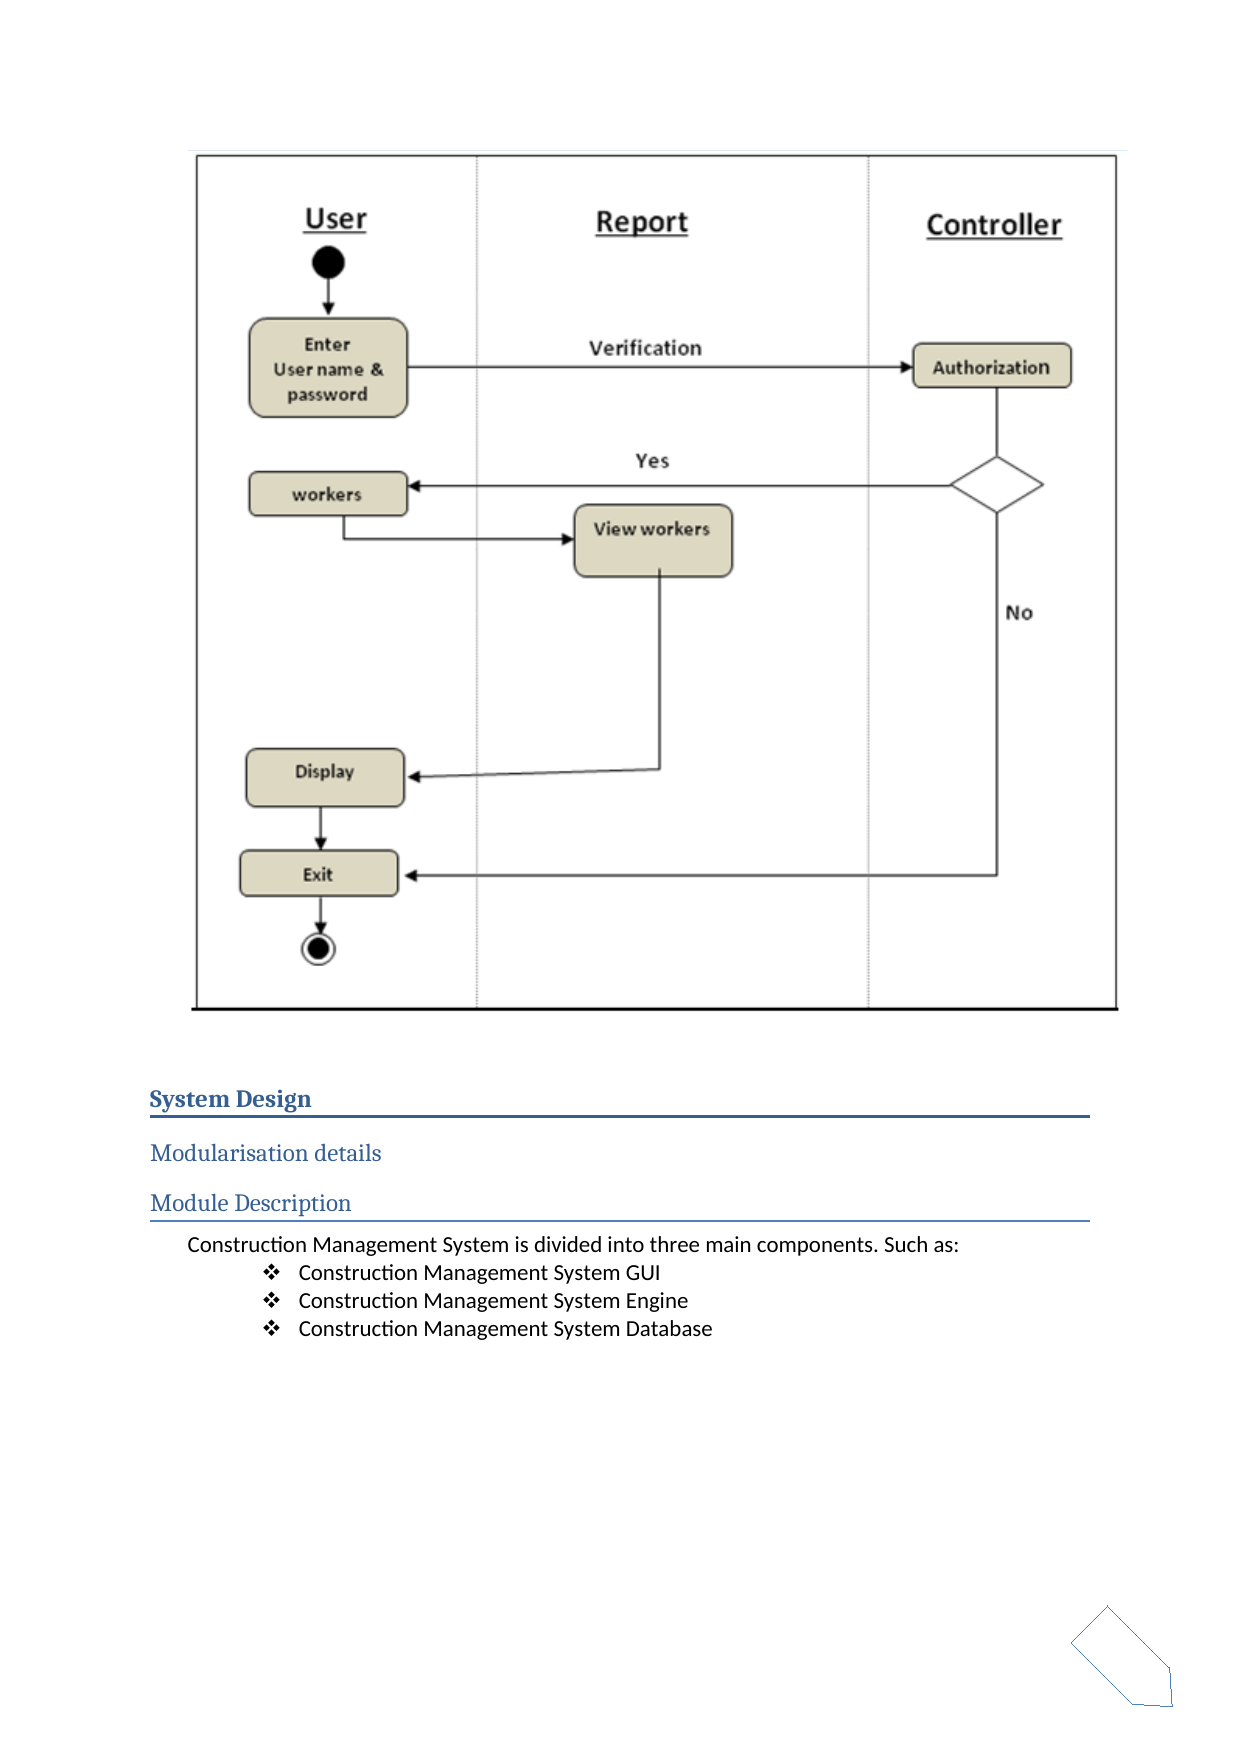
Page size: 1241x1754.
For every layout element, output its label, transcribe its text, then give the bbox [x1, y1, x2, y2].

subtitle Modularisation details [150, 1139, 1090, 1168]
list Construction Management System Database [261, 1314, 1090, 1342]
subtitle Module Description [150, 1189, 1090, 1220]
list Construction Management System GUI [261, 1258, 1090, 1286]
picture [187, 150, 1128, 1022]
text Construction Management System is divided into three main components. Such as: [150, 1230, 1090, 1258]
list Construction Management System Engine [261, 1286, 1090, 1314]
subtitle System Design [150, 1084, 1090, 1115]
